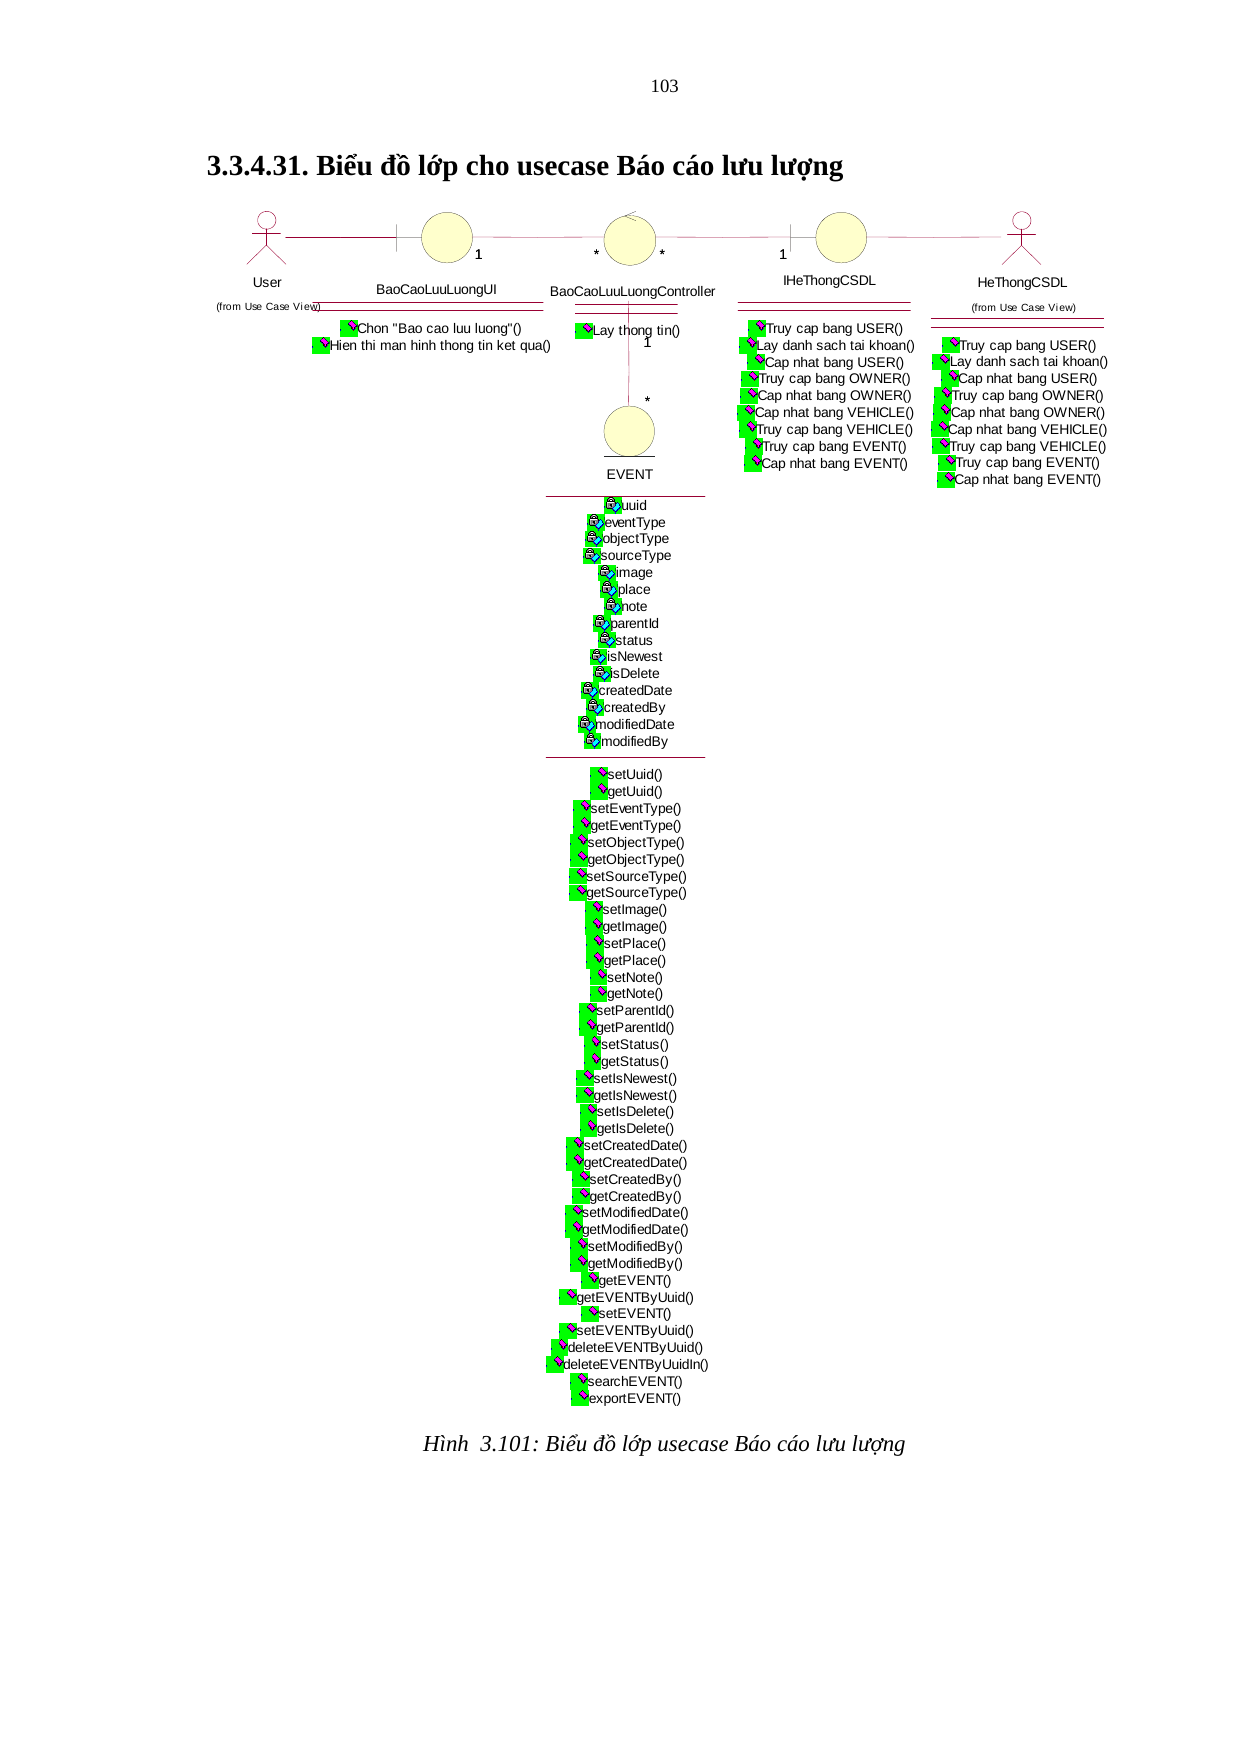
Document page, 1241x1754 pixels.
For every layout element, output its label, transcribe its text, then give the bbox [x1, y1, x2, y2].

subtitle 3.3.4.31. Biểu đồ lớp cho usecase Báo cáo lưu lượng [207, 148, 1122, 181]
